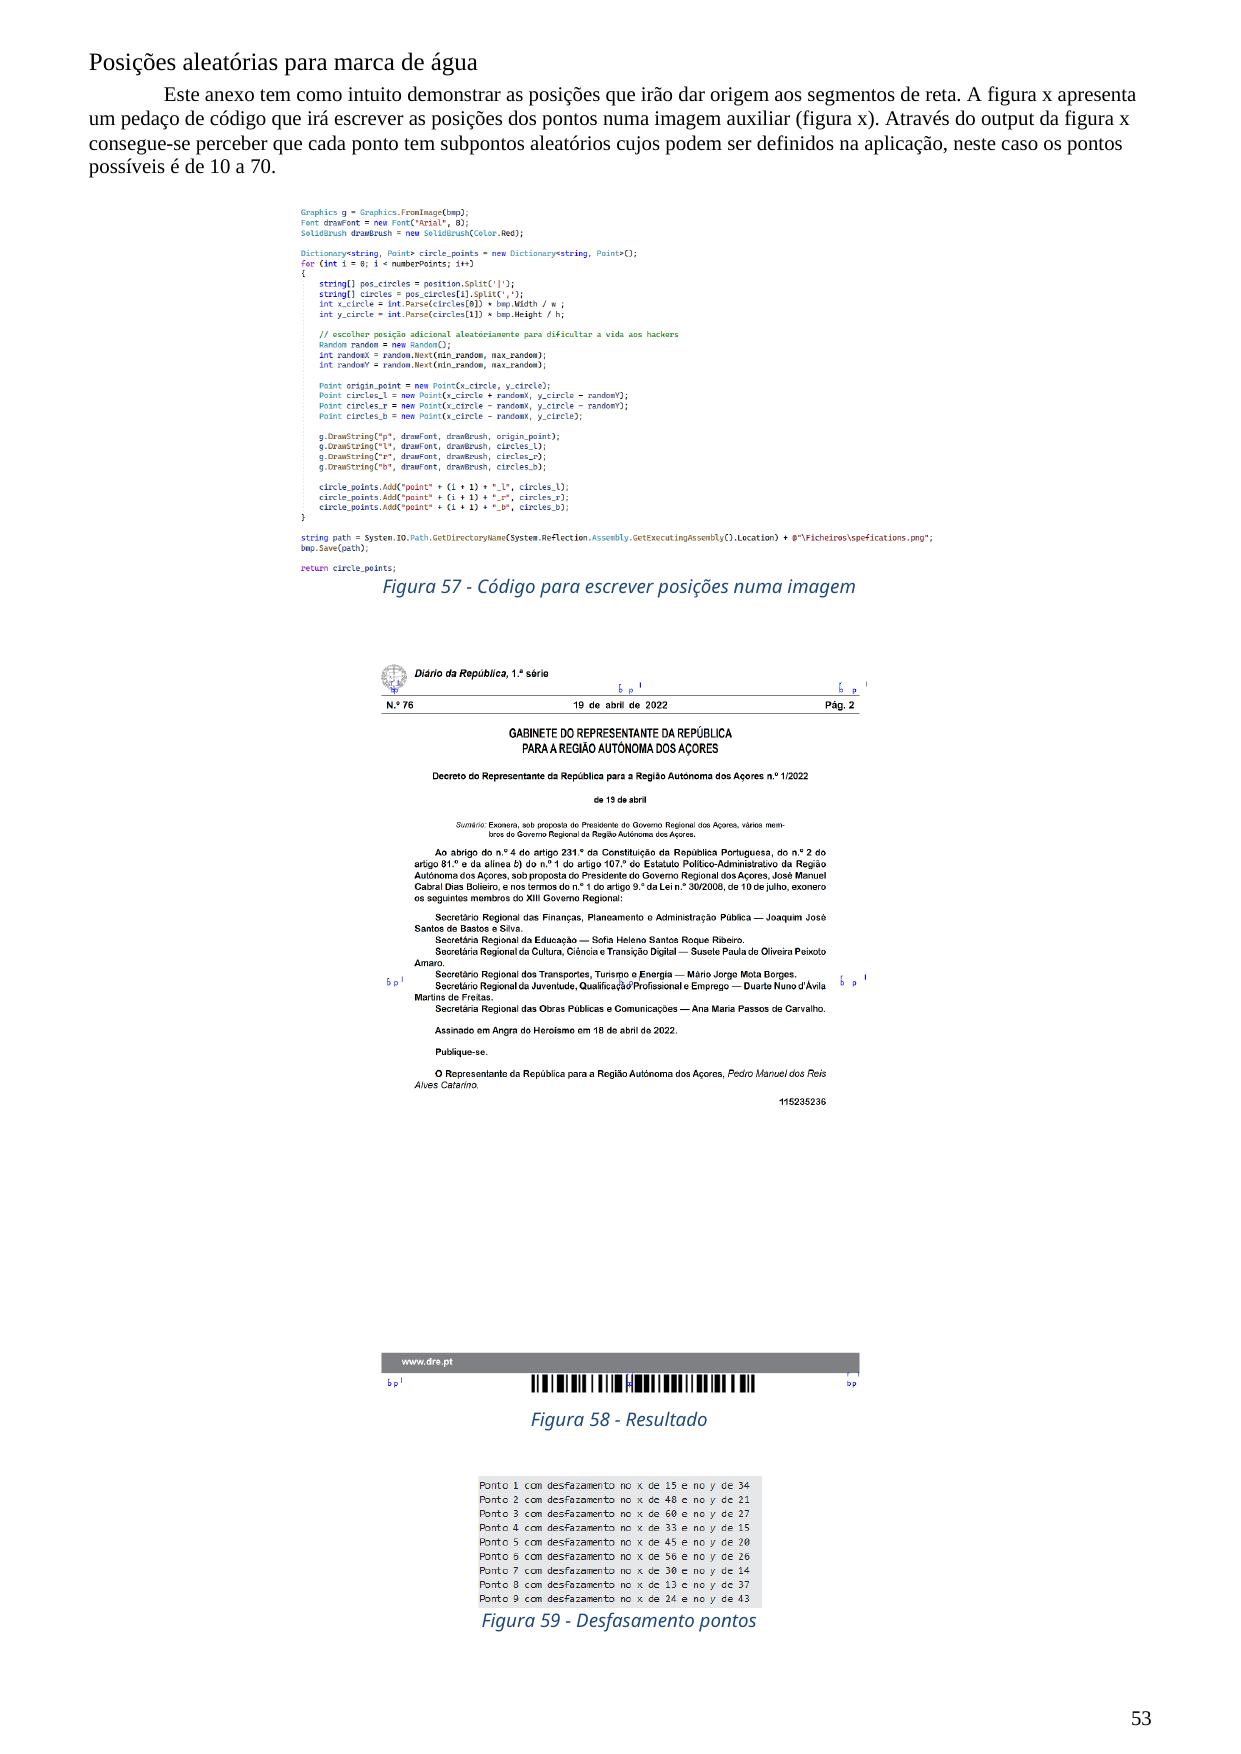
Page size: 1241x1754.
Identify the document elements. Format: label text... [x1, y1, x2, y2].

picture [293, 202, 947, 573]
text Figura 58 - Resultado [89, 1406, 1152, 1431]
text Figura 57 - Código para escrever posições numa imagem [89, 573, 1152, 598]
picture [350, 643, 890, 1406]
text Figura 59 - Desfasamento pontos [89, 1607, 1152, 1633]
subtitle Posições aleatórias para marca de água [89, 47, 1152, 76]
picture [478, 1476, 762, 1608]
text Este anexo tem como intuito demonstrar as posições que irão dar origem aos segmentos de reta. A figura x apresenta um pedaço de código que irá escrever as posições dos pontos numa imagem auxiliar (figura x). Através do output da figura x consegue-se perceber que cada ponto tem subpontos aleatórios cujos podem ser definidos na aplicação, neste caso os pontos possíveis é de 10 a 70. [89, 82, 1152, 178]
